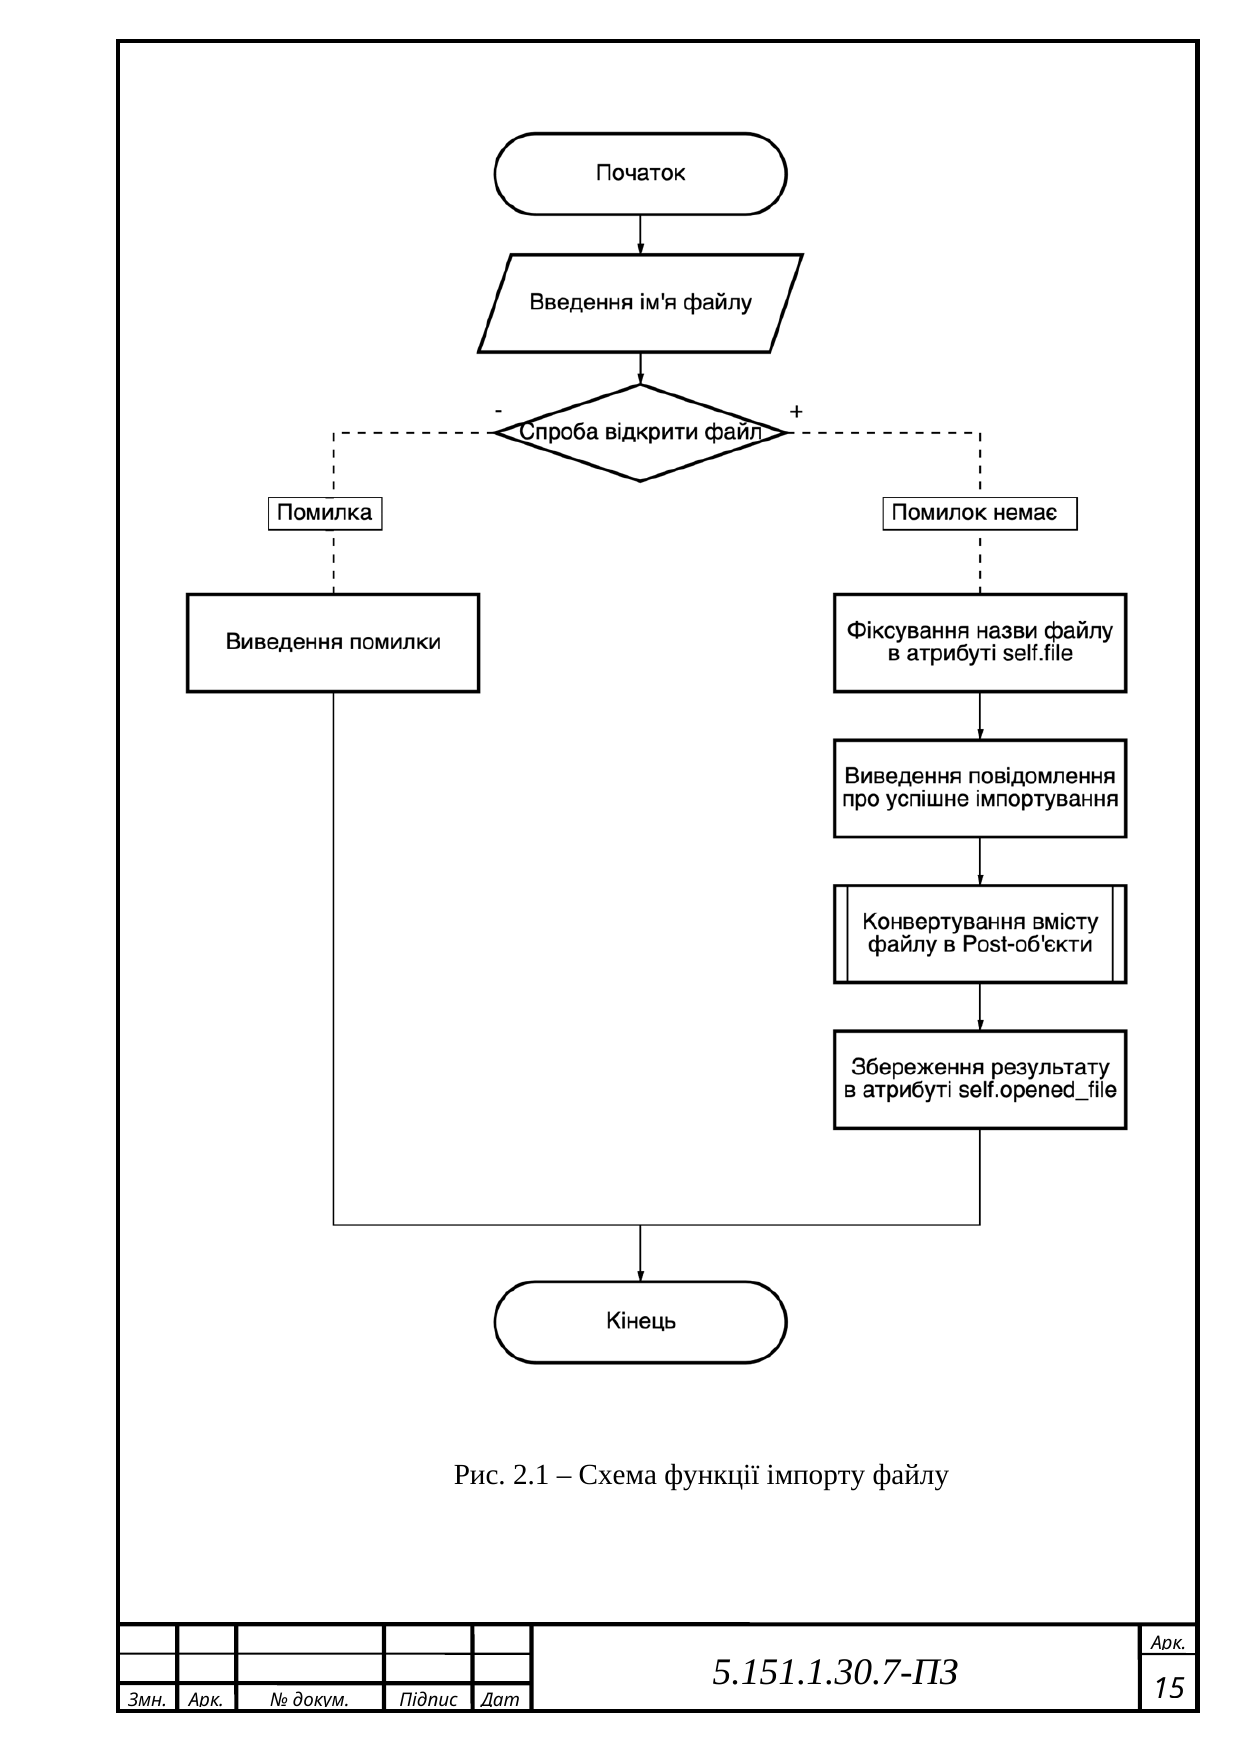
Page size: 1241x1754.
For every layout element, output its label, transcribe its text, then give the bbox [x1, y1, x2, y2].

text Рис. 2.1 – Схема функції iмпорту файлу [177, 1457, 1152, 1491]
picture [155, 101, 1158, 1395]
